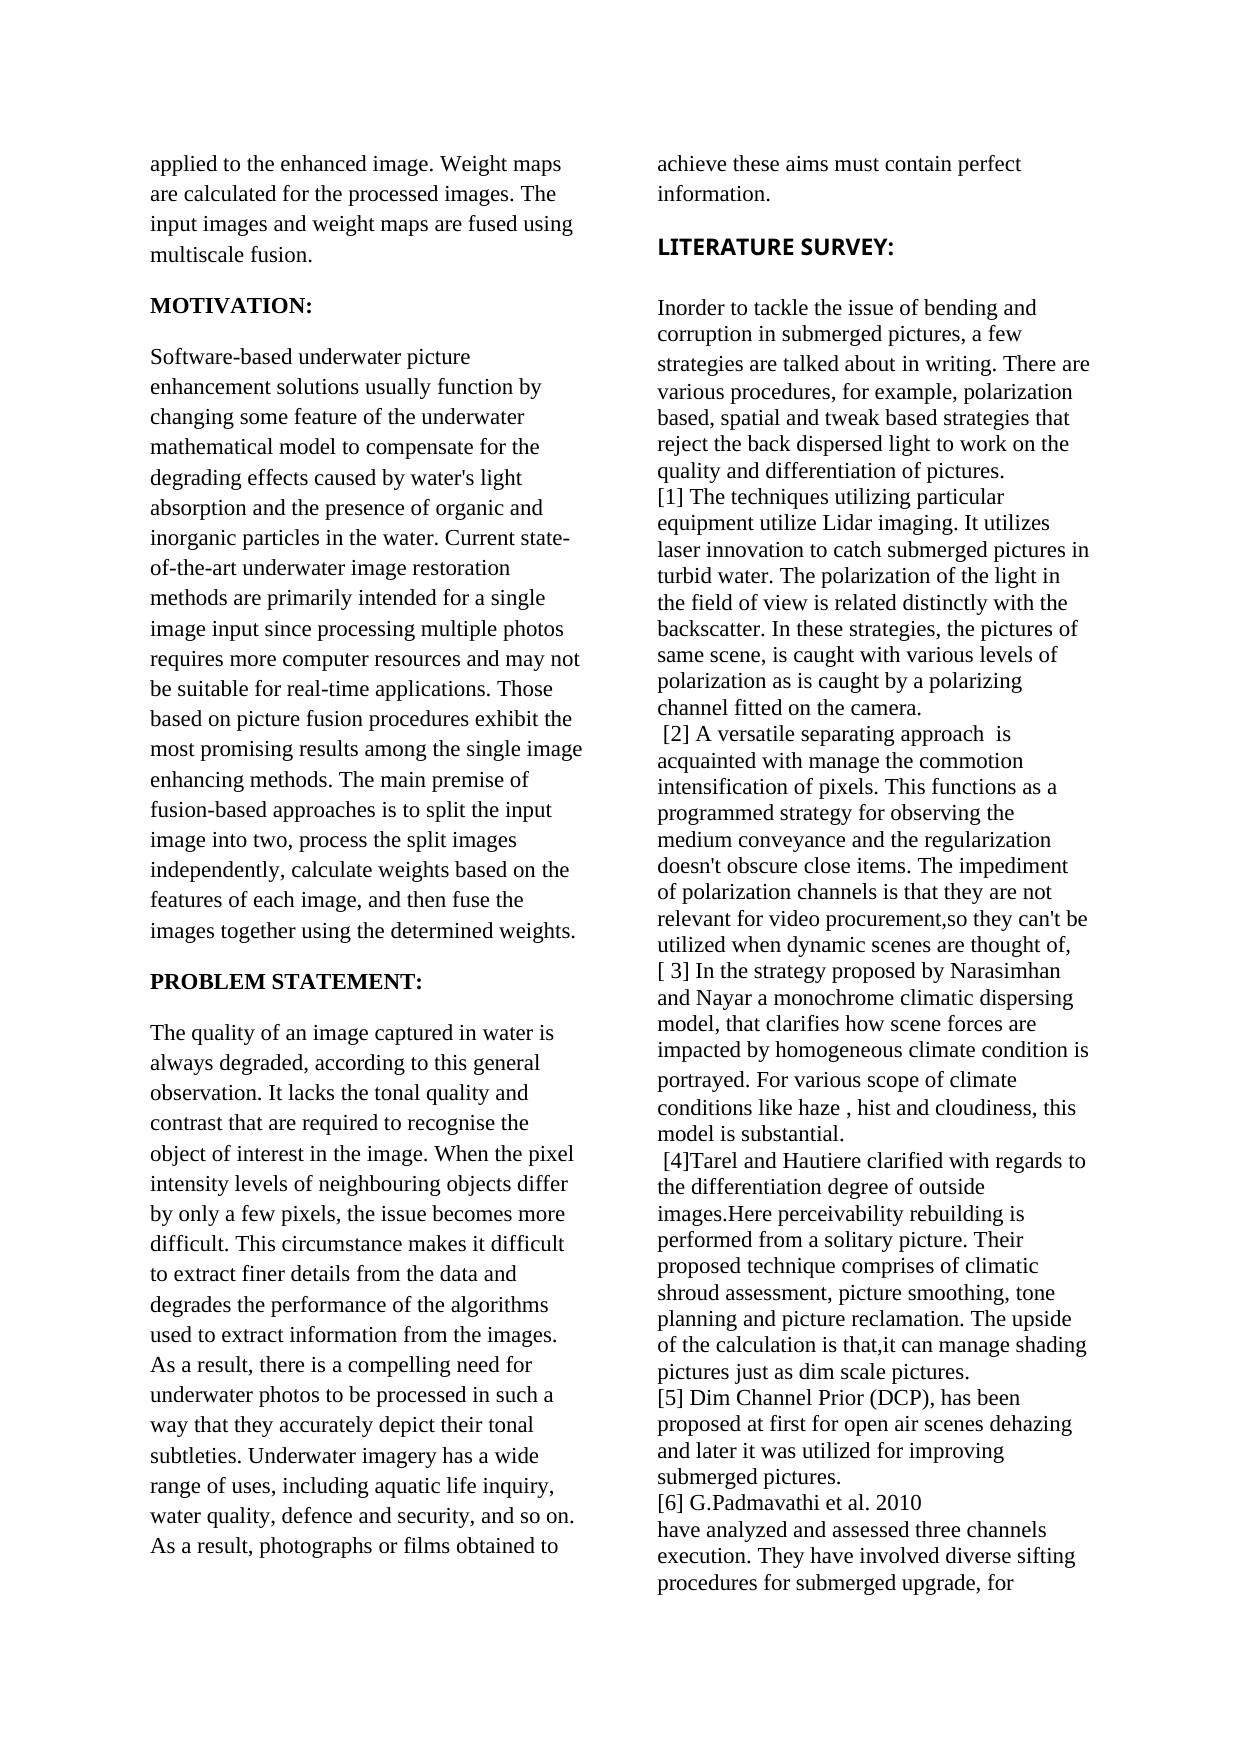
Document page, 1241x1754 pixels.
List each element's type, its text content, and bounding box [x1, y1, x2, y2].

text [6] G.Padmavathi et al. 2010 [657, 1489, 1090, 1516]
text [2] A versatile separating approach is acquainted with manage the commotion intensification of pixels. This functions as a programmed strategy for observing the medium conveyance and the regularization doesn't obscure close items. The impediment of polarization channels is that they are not relevant for video procurement,so they can't be utilized when dynamic scenes are thought of, [657, 720, 1090, 957]
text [150, 150, 583, 267]
text The quality of an image captured in water is always degraded, according to this general observation. It lacks the tonal quality and contrast that are required to recognise the object of interest in the image. When the pixel intensity levels of neighbouring objects differ by only a few pixels, the issue becomes more difficult. This circumstance makes it difficult to extract finer details from the data and degrades the performance of the algorithms used to extract information from the images. As a result, there is a compelling need for underwater photos to be processed in such a way that they accurately depict their tonal subtleties. Underwater imagery has a wide range of uses, including aquatic life inquiry, water quality, defence and security, and so on. As a result, photographs or films obtained to achieve these aims must contain perfect information. [150, 1019, 583, 1559]
text Inorder to tackle the issue of bending and corruption in submerged pictures, a few strategies are talked about in writing. There are various procedures, for example, polarization based, spatial and tweak based strategies that reject the back dispersed light to work on the quality and differentiation of pictures. [657, 294, 1090, 483]
text Software-based underwater picture enhancement solutions usually function by changing some feature of the underwater mathematical model to compensate for the degrading effects caused by water's light absorption and the presence of organic and inorganic particles in the water. Current state-of-the-art underwater image restoration methods are primarily intended for a single image input since processing multiple photos requires more computer resources and may not be suitable for real-time applications. Those based on picture fusion procedures exhibit the most promising results among the single image enhancing methods. The main premise of fusion-based approaches is to split the input image into two, process the split images independently, calculate weights based on the features of each image, and then fuse the images together using the determined weights. [150, 343, 583, 943]
text [5] Dim Channel Prior (DCP), has been proposed at first for open air scenes dehazing and later it was utilized for improving submerged pictures. [657, 1384, 1090, 1489]
text PROBLEM STATEMENT: [150, 968, 583, 994]
text performed from a solitary picture. Their proposed technique comprises of climatic shroud assessment, picture smoothing, tone planning and picture reclamation. The upside of the calculation is that,it can manage shading pictures just as dim scale pictures. [657, 1226, 1090, 1384]
text [1] The techniques utilizing particular equipment utilize Lidar imaging. It utilizes laser innovation to catch submerged pictures in turbid water. The polarization of the light in the field of view is related distinctly with the backscatter. In these strategies, the pictures of same scene, is caught with various levels of polarization as is caught by a polarizing channel fitted on the camera. [657, 483, 1090, 720]
text [ 3] In the strategy proposed by Narasimhan and Nayar a monochrome climatic dispersing model, that clarifies how scene forces are impacted by homogeneous climate condition is portrayed. For various scope of climate conditions like haze , hist and cloudiness, this model is substantial. [657, 957, 1090, 1147]
text MOTIVATION: [150, 292, 583, 318]
text LITERATURE SURVEY: [657, 231, 1090, 262]
text [4]Tarel and Hautiere clarified with regards to the differentiation degree of outside images.Here perceivability rebuilding is [657, 1147, 1090, 1226]
